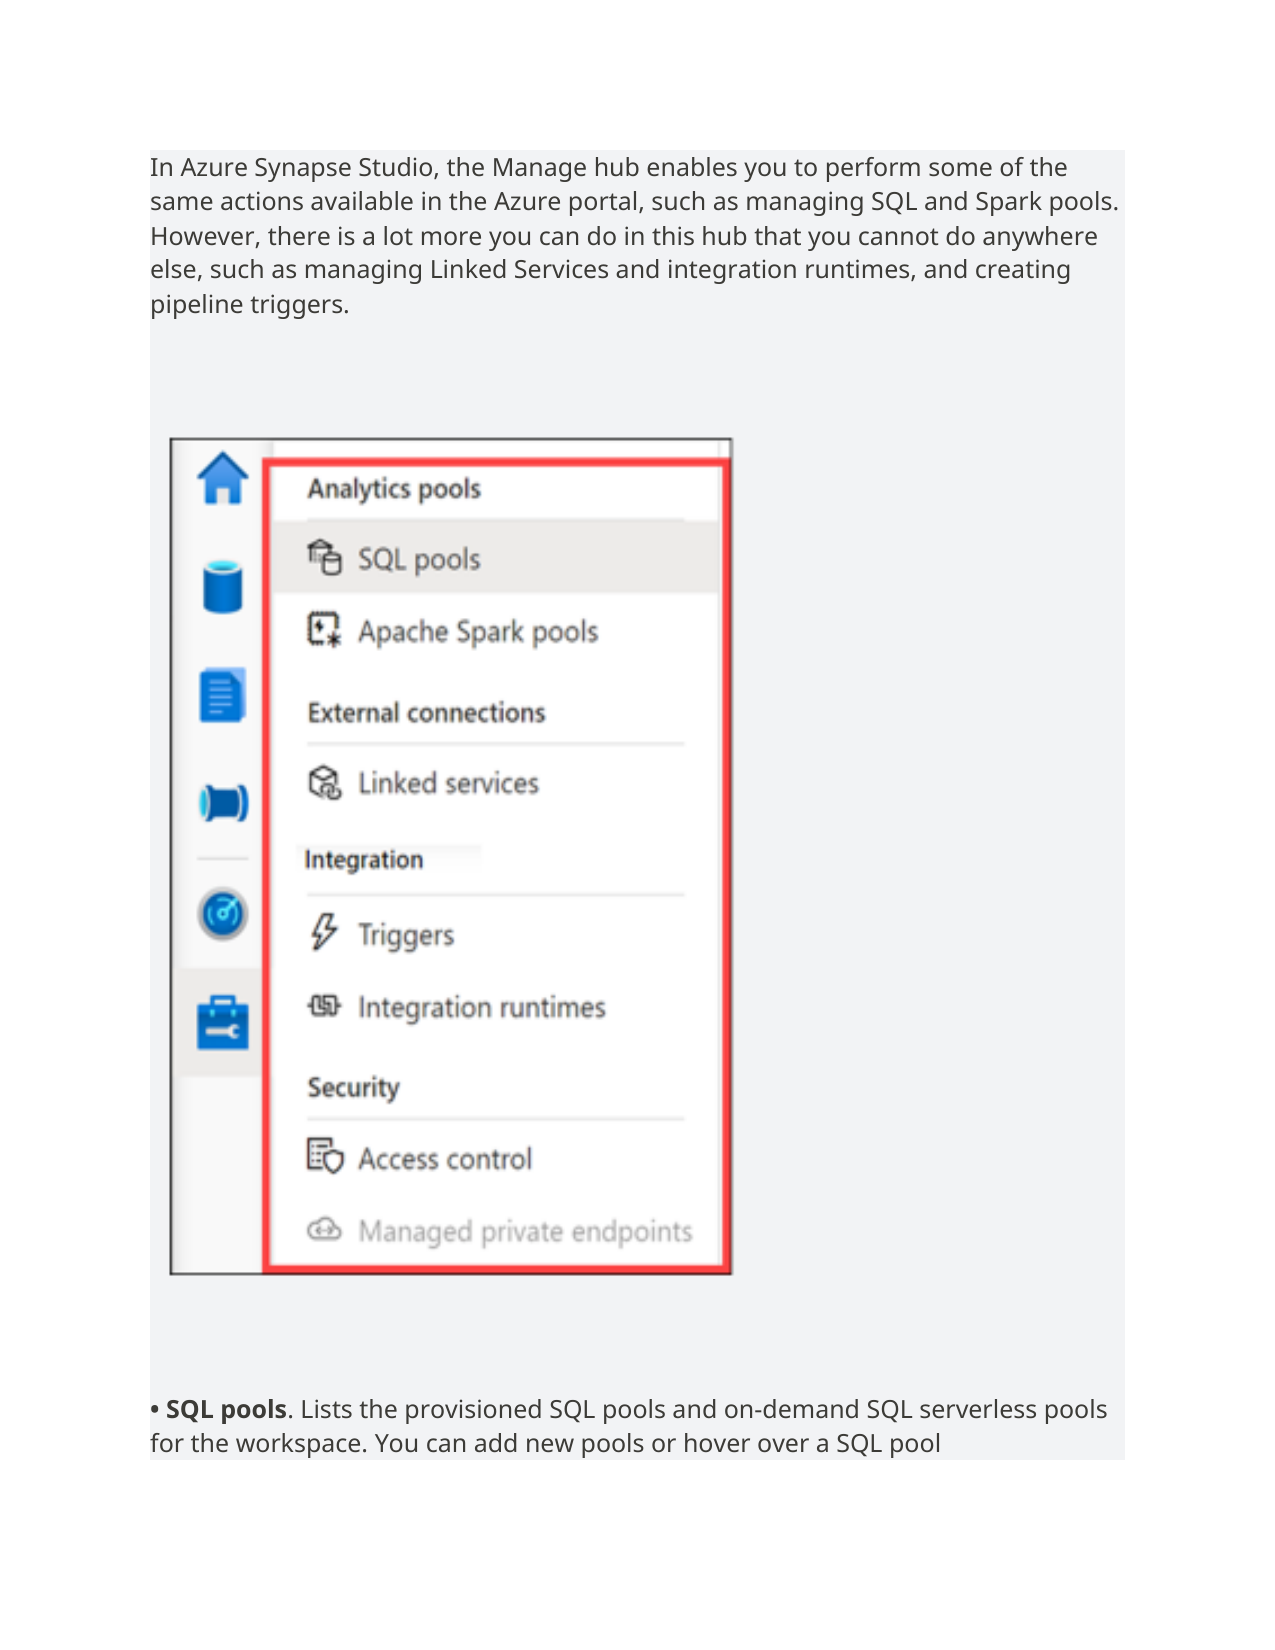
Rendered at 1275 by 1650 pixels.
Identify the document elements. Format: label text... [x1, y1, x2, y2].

text In Azure Synapse Studio, the Manage hub enables you to perform some of the same actions available in the Azure portal, such as managing SQL and Spark pools. However, there is a lot more you can do in this hub that you cannot do anywhere else, such as managing Linked Services and integration runtimes, and creating pipeline triggers. [150, 150, 1125, 320]
picture [150, 412, 786, 1300]
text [150, 1392, 1125, 1460]
